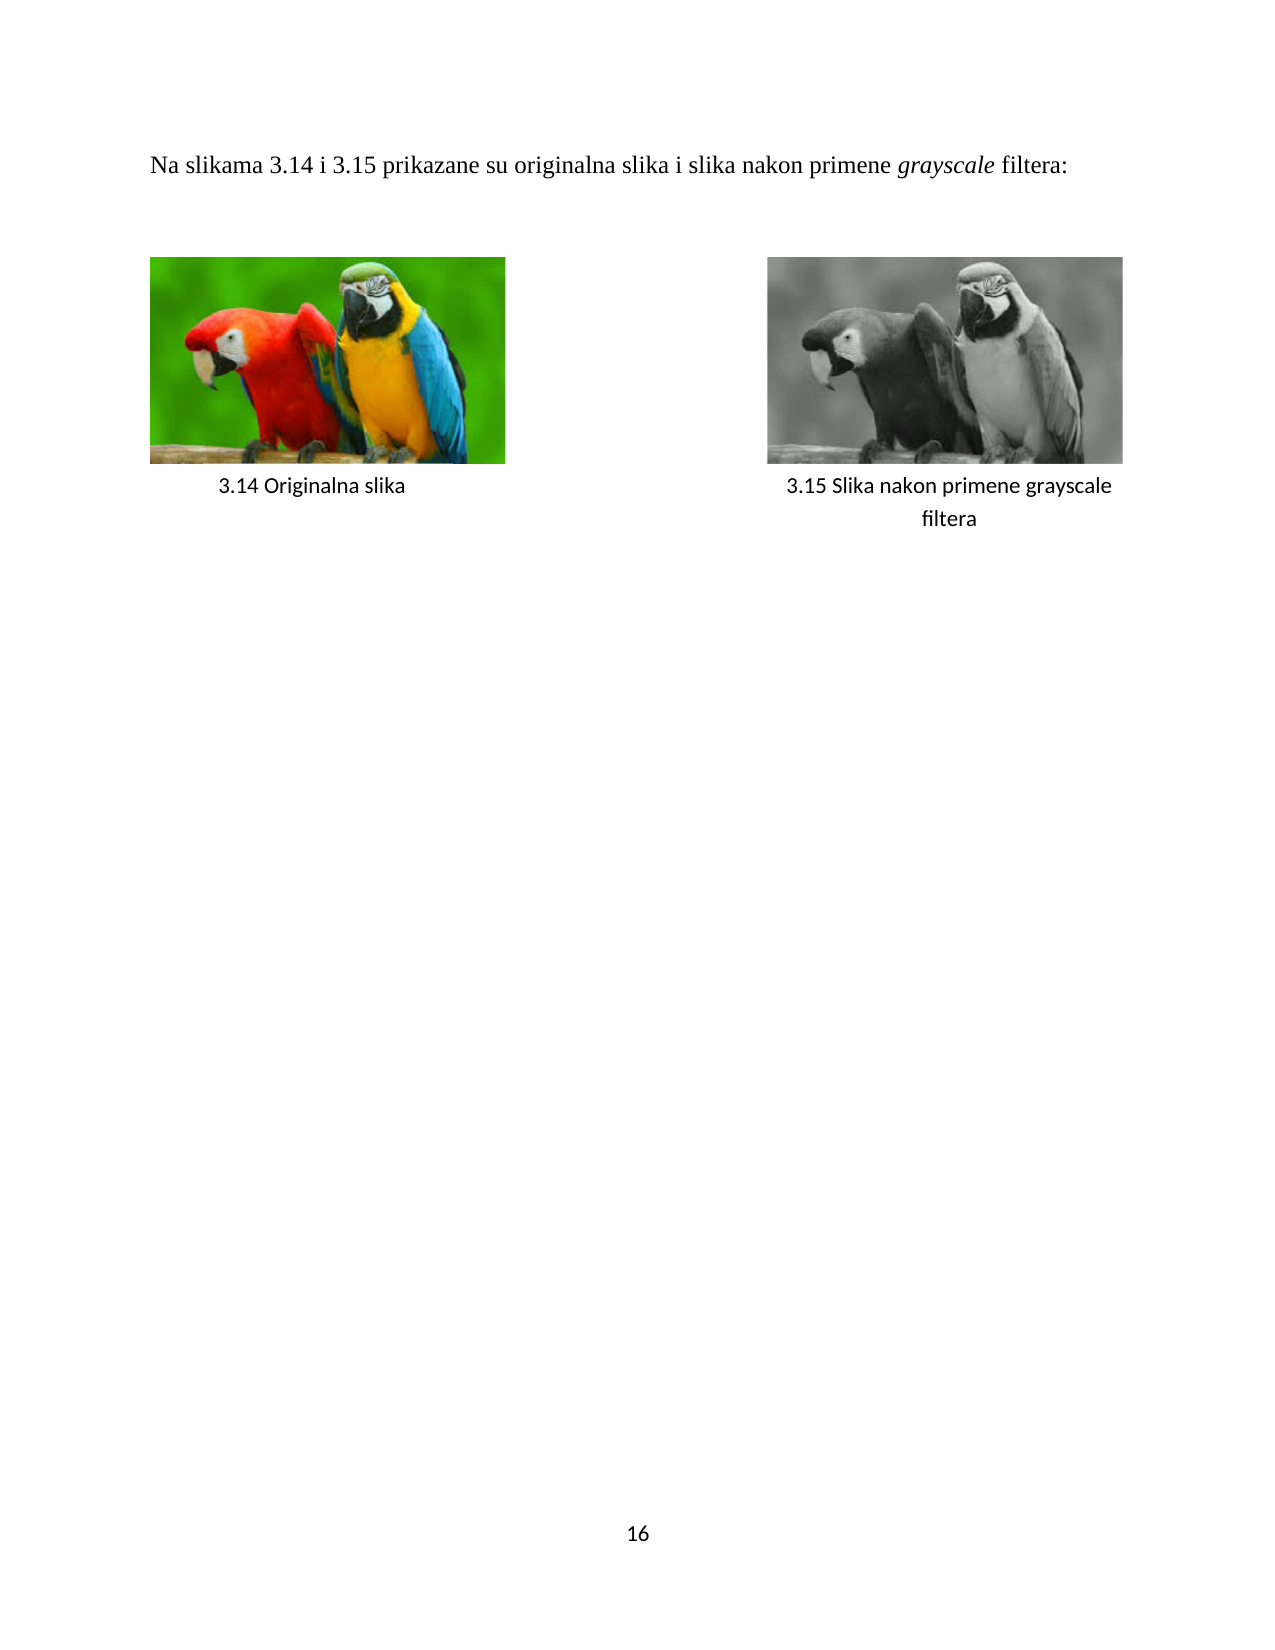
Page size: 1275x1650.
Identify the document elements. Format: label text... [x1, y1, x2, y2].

picture [150, 257, 506, 464]
picture [767, 257, 1123, 463]
text Na slikama 3.14 i 3.15 prikazane su originalna slika i slika nakon primene grayscale filtera: [150, 150, 1125, 179]
